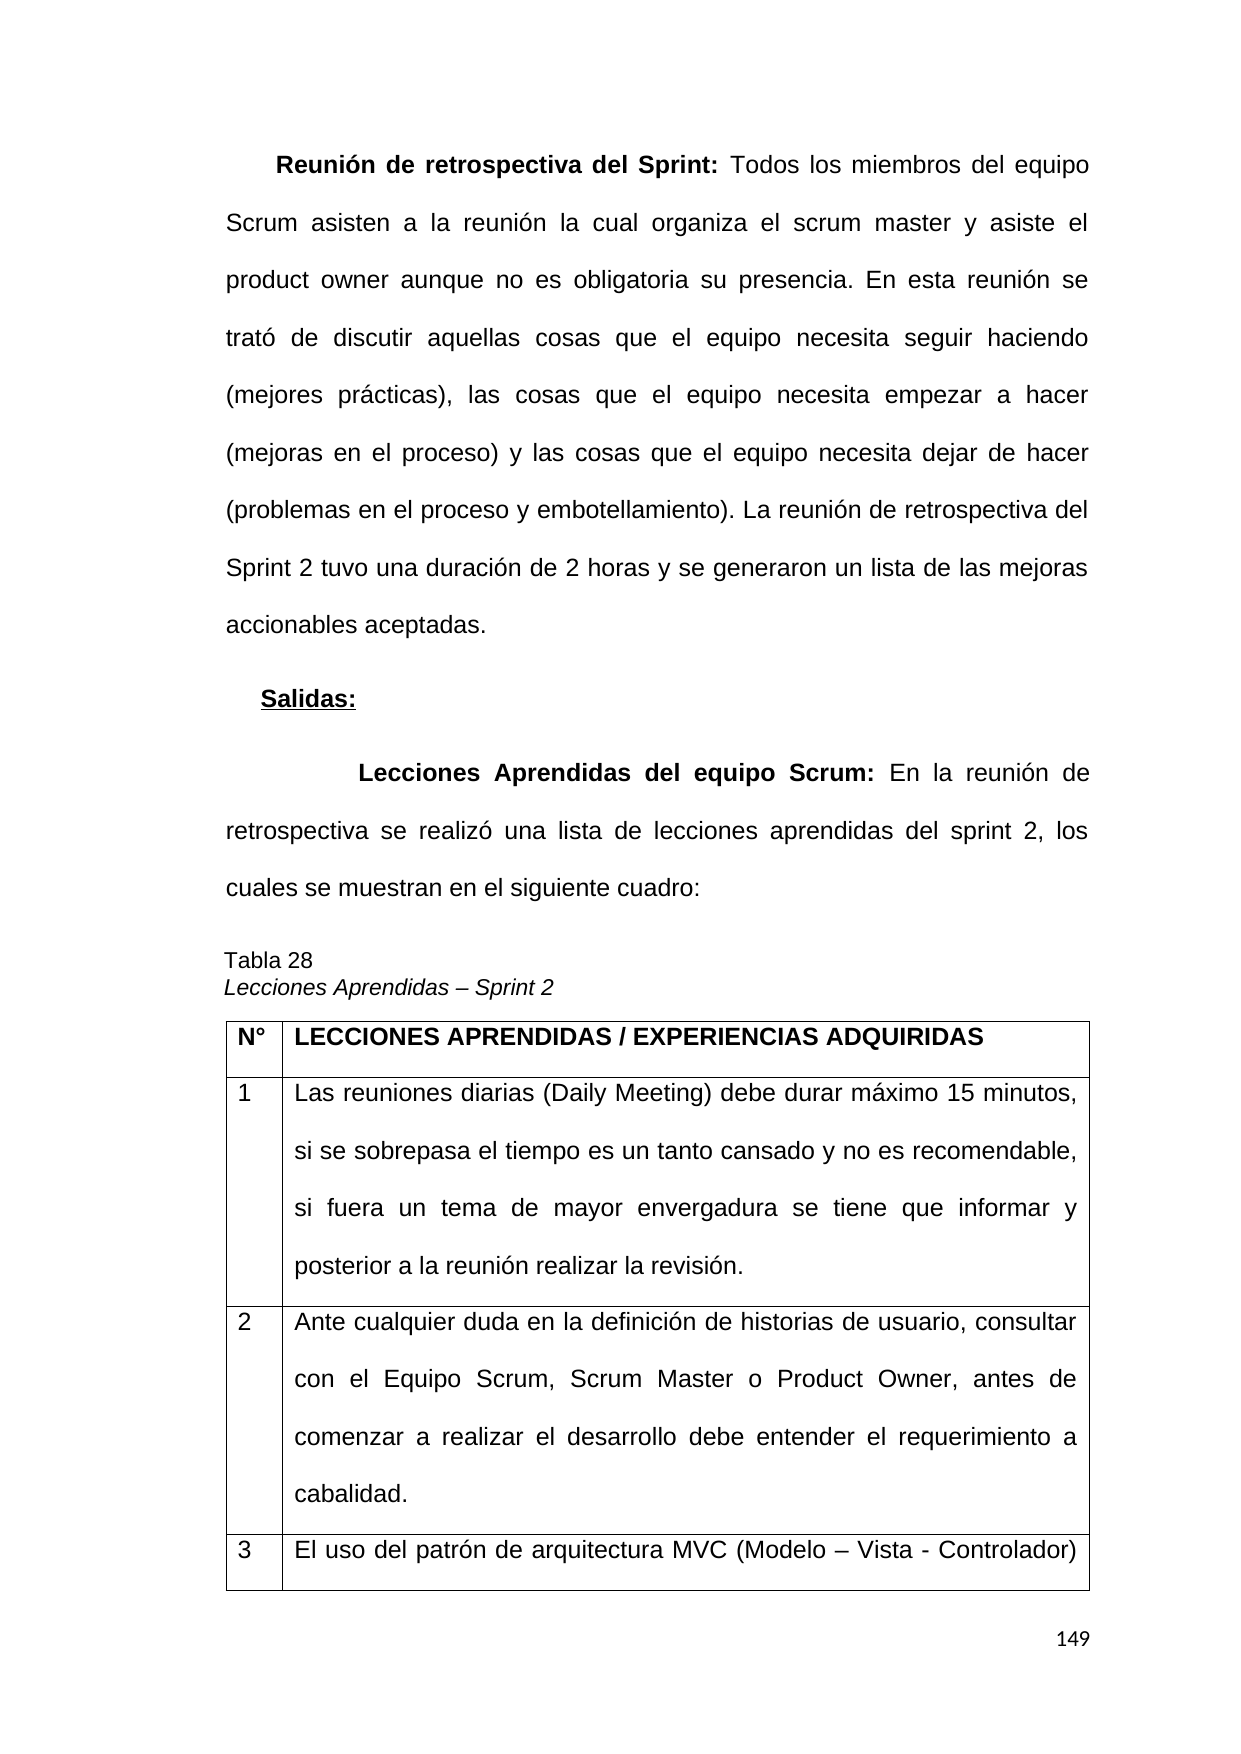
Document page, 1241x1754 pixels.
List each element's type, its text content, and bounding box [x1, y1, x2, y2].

text Reunión de retrospectiva del Sprint: Todos los miembros del equipo Scrum asisten a la reunión la cual organiza el scrum master y asiste el product owner aunque no es obligatoria su presencia. En esta reunión se trató de discutir aquellas cosas que el equipo necesita seguir haciendo (mejores prácticas), las cosas que el equipo necesita empezar a hacer (mejoras en el proceso) y las cosas que el equipo necesita dejar de hacer (problemas en el proceso y embotellamiento). La reunión de retrospectiva del Sprint 2 tuvo una duración de 2 horas y se generaron un lista de las mejoras accionables aceptadas. [226, 150, 1090, 639]
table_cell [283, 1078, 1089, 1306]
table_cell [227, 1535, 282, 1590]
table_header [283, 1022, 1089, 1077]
text Tabla 28 Lecciones Aprendidas – Sprint 2 [224, 947, 1090, 1000]
text Salidas: [226, 684, 1090, 713]
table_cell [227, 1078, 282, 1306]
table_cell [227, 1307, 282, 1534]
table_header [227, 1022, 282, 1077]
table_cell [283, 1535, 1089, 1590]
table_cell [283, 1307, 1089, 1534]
text Lecciones Aprendidas del equipo Scrum: En la reunión de retrospectiva se realizó una lista de lecciones aprendidas del sprint 2, los cuales se muestran en el siguiente cuadro: [226, 758, 1090, 902]
